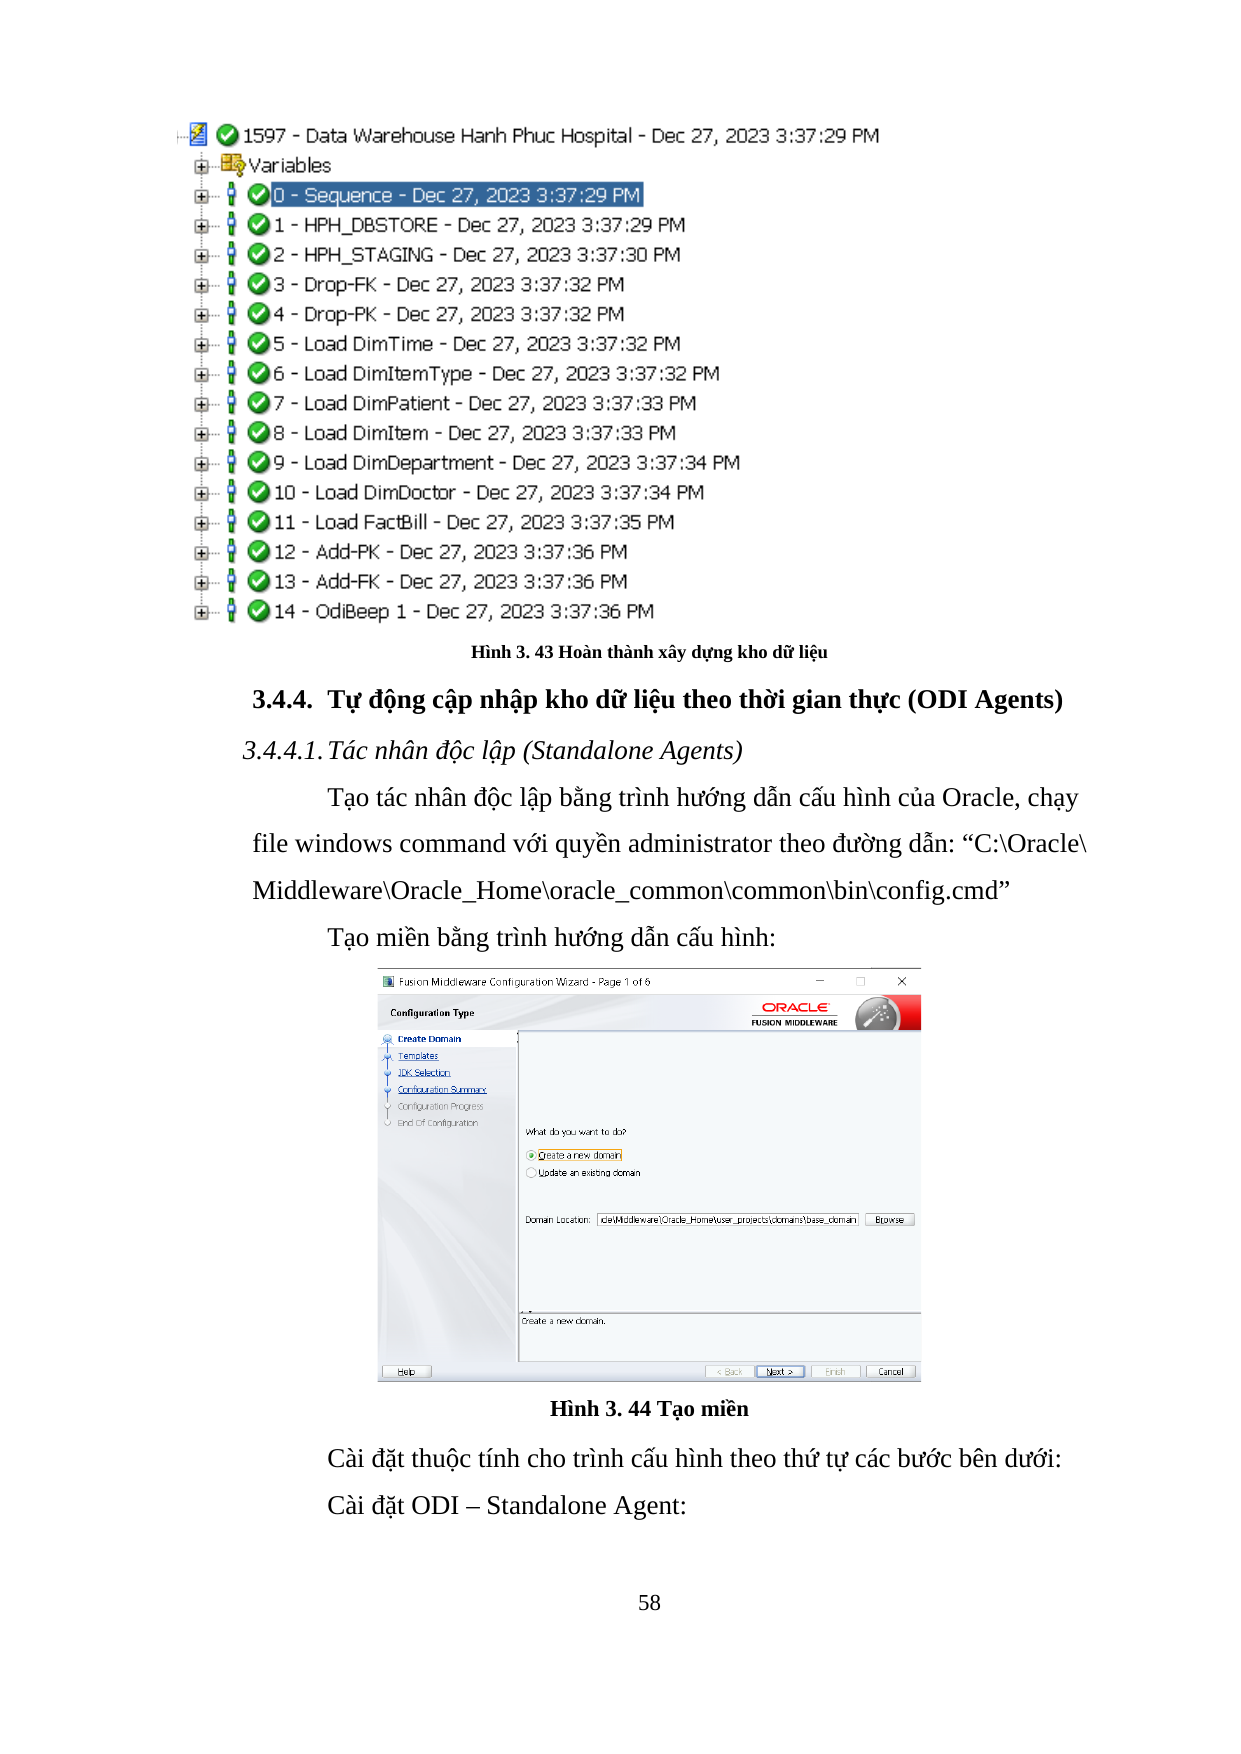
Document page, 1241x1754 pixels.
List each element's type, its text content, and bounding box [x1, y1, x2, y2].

subtitle Tự động cập nhập kho dữ liệu theo thời gian thực (ODI Agents) [252, 683, 1122, 714]
text Hình 3. 44 Tạo miền [177, 1395, 1122, 1421]
picture [377, 967, 922, 1382]
text Hình 3. 43 Hoàn thành xây dựng kho dữ liệu [177, 641, 1122, 663]
text Cài đặt thuộc tính cho trình cấu hình theo thứ tự các bước bên dưới: [252, 1442, 1122, 1473]
text Tạo tác nhân độc lập bằng trình hướng dẫn cấu hình của Oracle, chạy file windows command với quyền administrator theo đường dẫn: “C:\Oracle\Middleware\Oracle_Home\oracle_common\common\bin\config.cmd” [252, 781, 1122, 905]
text Tạo miền bằng trình hướng dẫn cấu hình: [252, 921, 1122, 952]
picture [177, 118, 902, 628]
subtitle Tác nhân độc lập (Standalone Agents) [243, 734, 1122, 765]
text Cài đặt ODI – Standalone Agent: [252, 1489, 1122, 1520]
